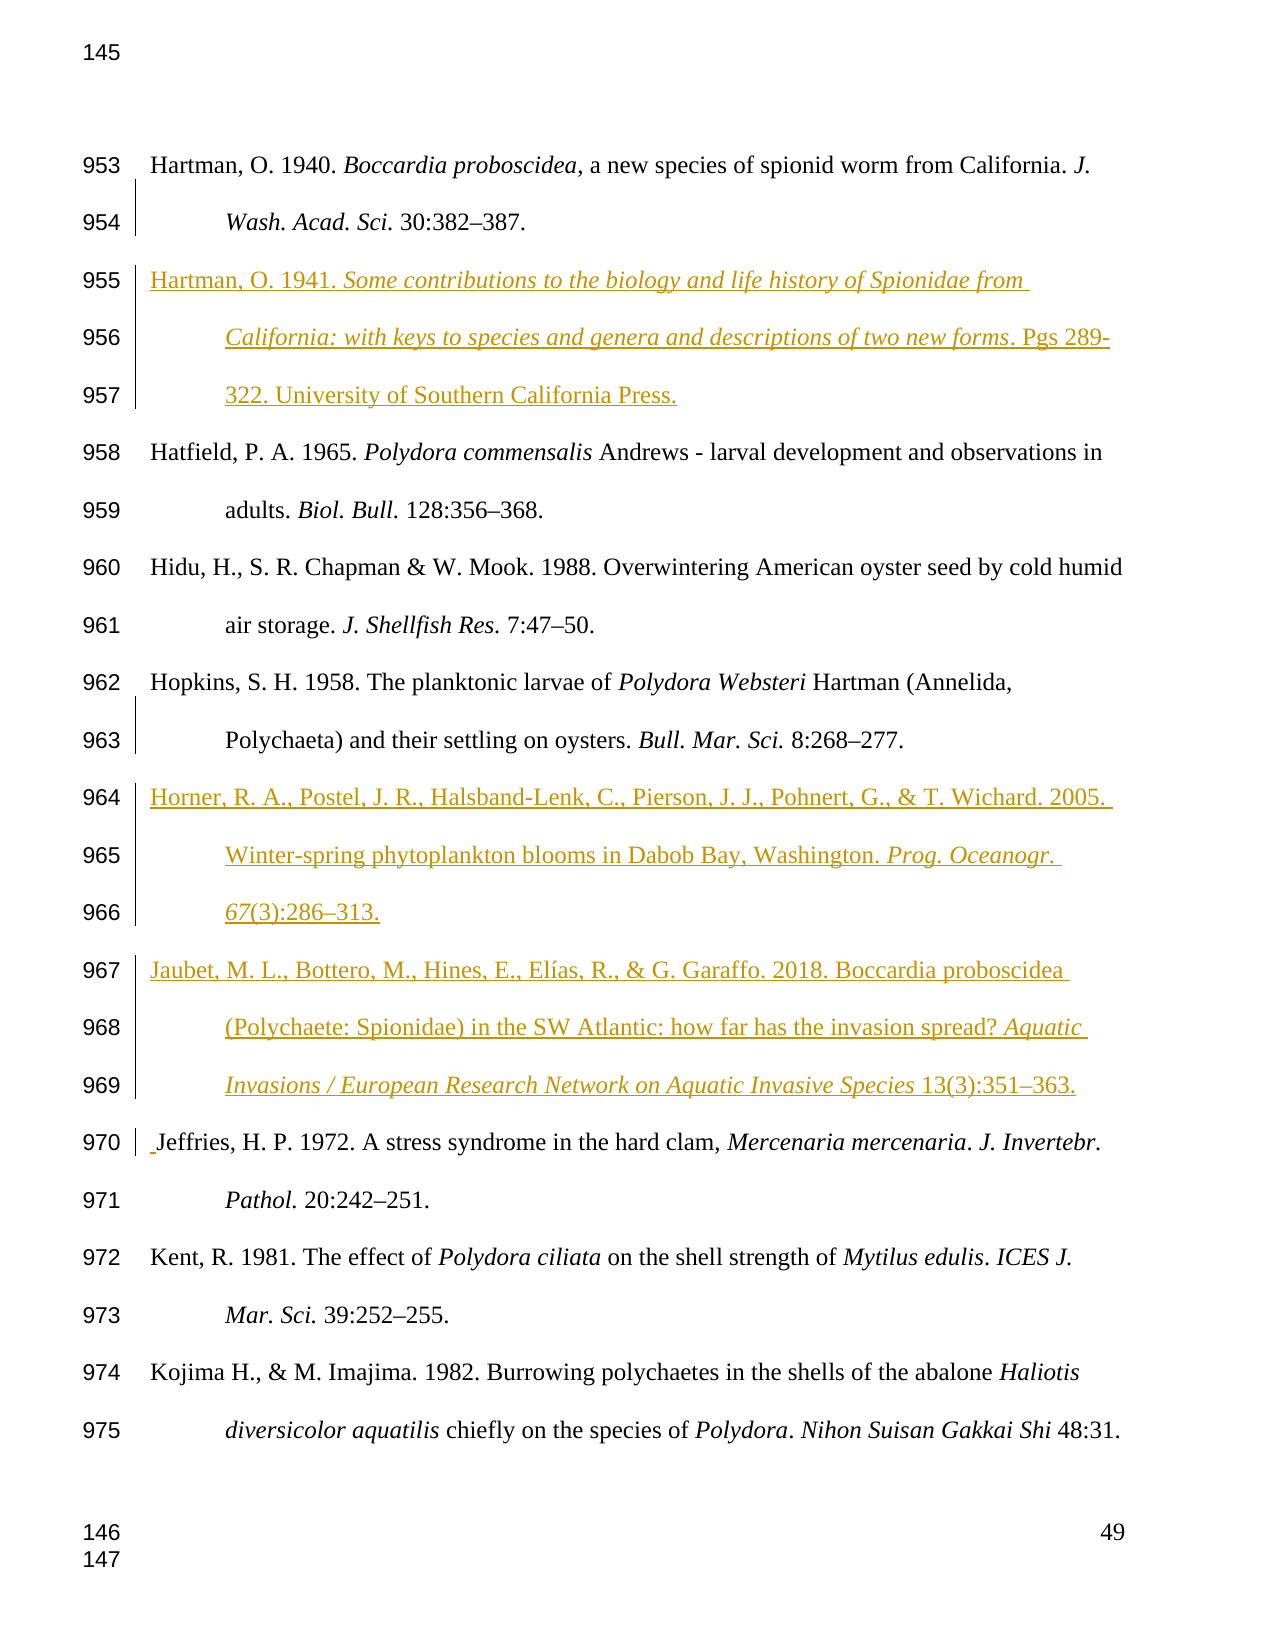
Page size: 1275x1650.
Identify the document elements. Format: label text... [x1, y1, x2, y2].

text Hopkins, S. H. 1958. The planktonic larvae of Polydora Websteri Hartman (Annelida, Polychaeta) and their settling on oysters. Bull. Mar. Sci. 8:268–277. [150, 667, 1125, 754]
text Hatfield, P. A. 1965. Polydora commensalis Andrews - larval development and observations in adults. Biol. Bull. 128:356–368. [150, 437, 1125, 524]
text Jeffries, H. P. 1972. A stress syndrome in the hard clam, Mercenaria mercenaria. J. Invertebr. Pathol. 20:242–251. [150, 1127, 1125, 1214]
text Hartman, O. 1940. Boccardia proboscidea, a new species of spionid worm from California. J. Wash. Acad. Sci. 30:382–387. [150, 150, 1125, 236]
text Kojima H., & M. Imajima. 1982. Burrowing polychaetes in the shells of the abalone Haliotis diversicolor aquatilis chiefly on the species of Polydora. Nihon Suisan Gakkai Shi 48:31. [150, 1357, 1125, 1444]
text Hidu, H., S. R. Chapman & W. Mook. 1988. Overwintering American oyster seed by cold humid air storage. J. Shellfish Res. 7:47–50. [150, 552, 1125, 639]
text Kent, R. 1981. The effect of Polydora ciliata on the shell strength of Mytilus edulis. ICES J. Mar. Sci. 39:252–255. [150, 1242, 1125, 1329]
